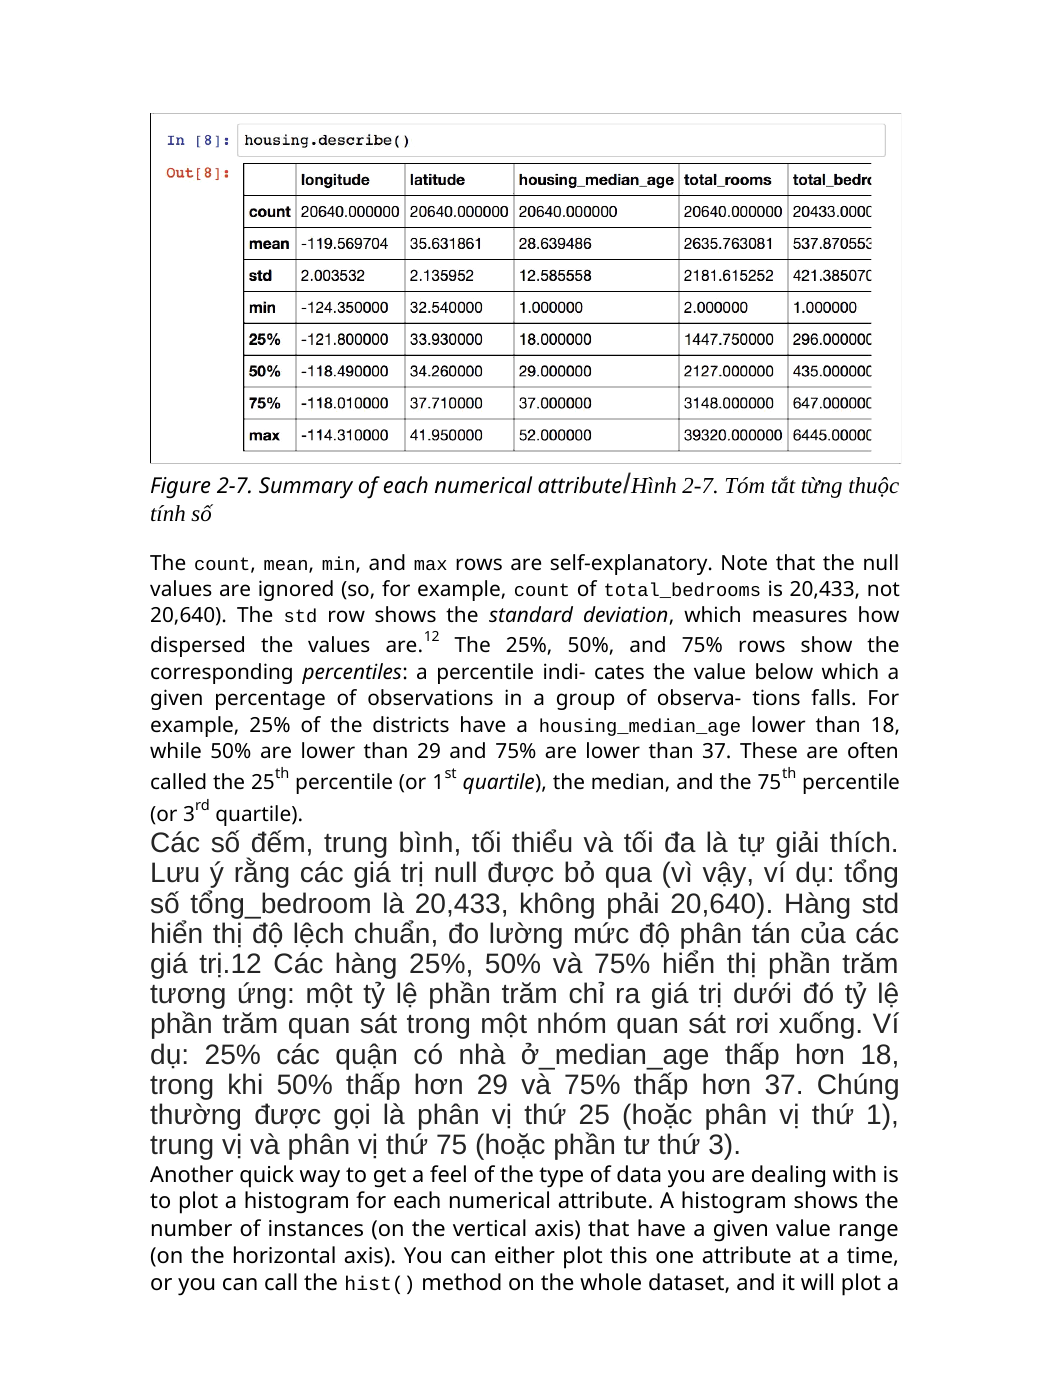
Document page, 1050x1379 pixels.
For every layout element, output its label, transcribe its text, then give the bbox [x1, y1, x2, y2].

text Figure 2-7. Summary of each numerical attribute/Hình 2-7. Tóm tắt từng thuộc tính số [150, 467, 900, 526]
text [150, 1161, 900, 1297]
text Các số đếm, trung bình, tối thiểu và tối đa là tự giải thích. Lưu ý rằng các giá trị null được bỏ qua (vì vậy, ví dụ: tổng số tổng_bedroom là 20,433, không phải 20,640). Hàng std hiển thị độ lệch chuẩn, đo lường mức độ phân tán của các giá trị.12 Các hàng 25%, 50% và 75% hiển thị phần trăm tương ứng: một tỷ lệ phần trăm chỉ ra giá trị dưới đó tỷ lệ phần trăm quan sát trong một nhóm quan sát rơi xuống. Ví dụ: 25% các quận có nhà ở_median_age thấp hơn 18, trong khi 50% thấp hơn 29 và 75% thấp hơn 37. Chúng thường được gọi là phân vị thứ 25 (hoặc phân vị thứ 1), trung vị và phân vị thứ 75 (hoặc phần tư thứ 3). [150, 828, 900, 1161]
picture [150, 112, 902, 464]
text The count, mean, min, and max rows are self-explanatory. Note that the null values are ignored (so, for example, count of total_bedrooms is 20,433, not 20,640). The std row shows the standard deviation, which measures how dispersed the values are.12 The 25%, 50%, and 75% rows show the corresponding percentiles: a percentile indi‐ cates the value below which a given percentage of observations in a group of observa‐ tions falls. For example, 25% of the districts have a housing_median_age lower than 18, while 50% are lower than 29 and 75% are lower than 37. These are often called the 25th percentile (or 1st quartile), the median, and the 75th percentile (or 3rd quartile). [150, 549, 900, 828]
